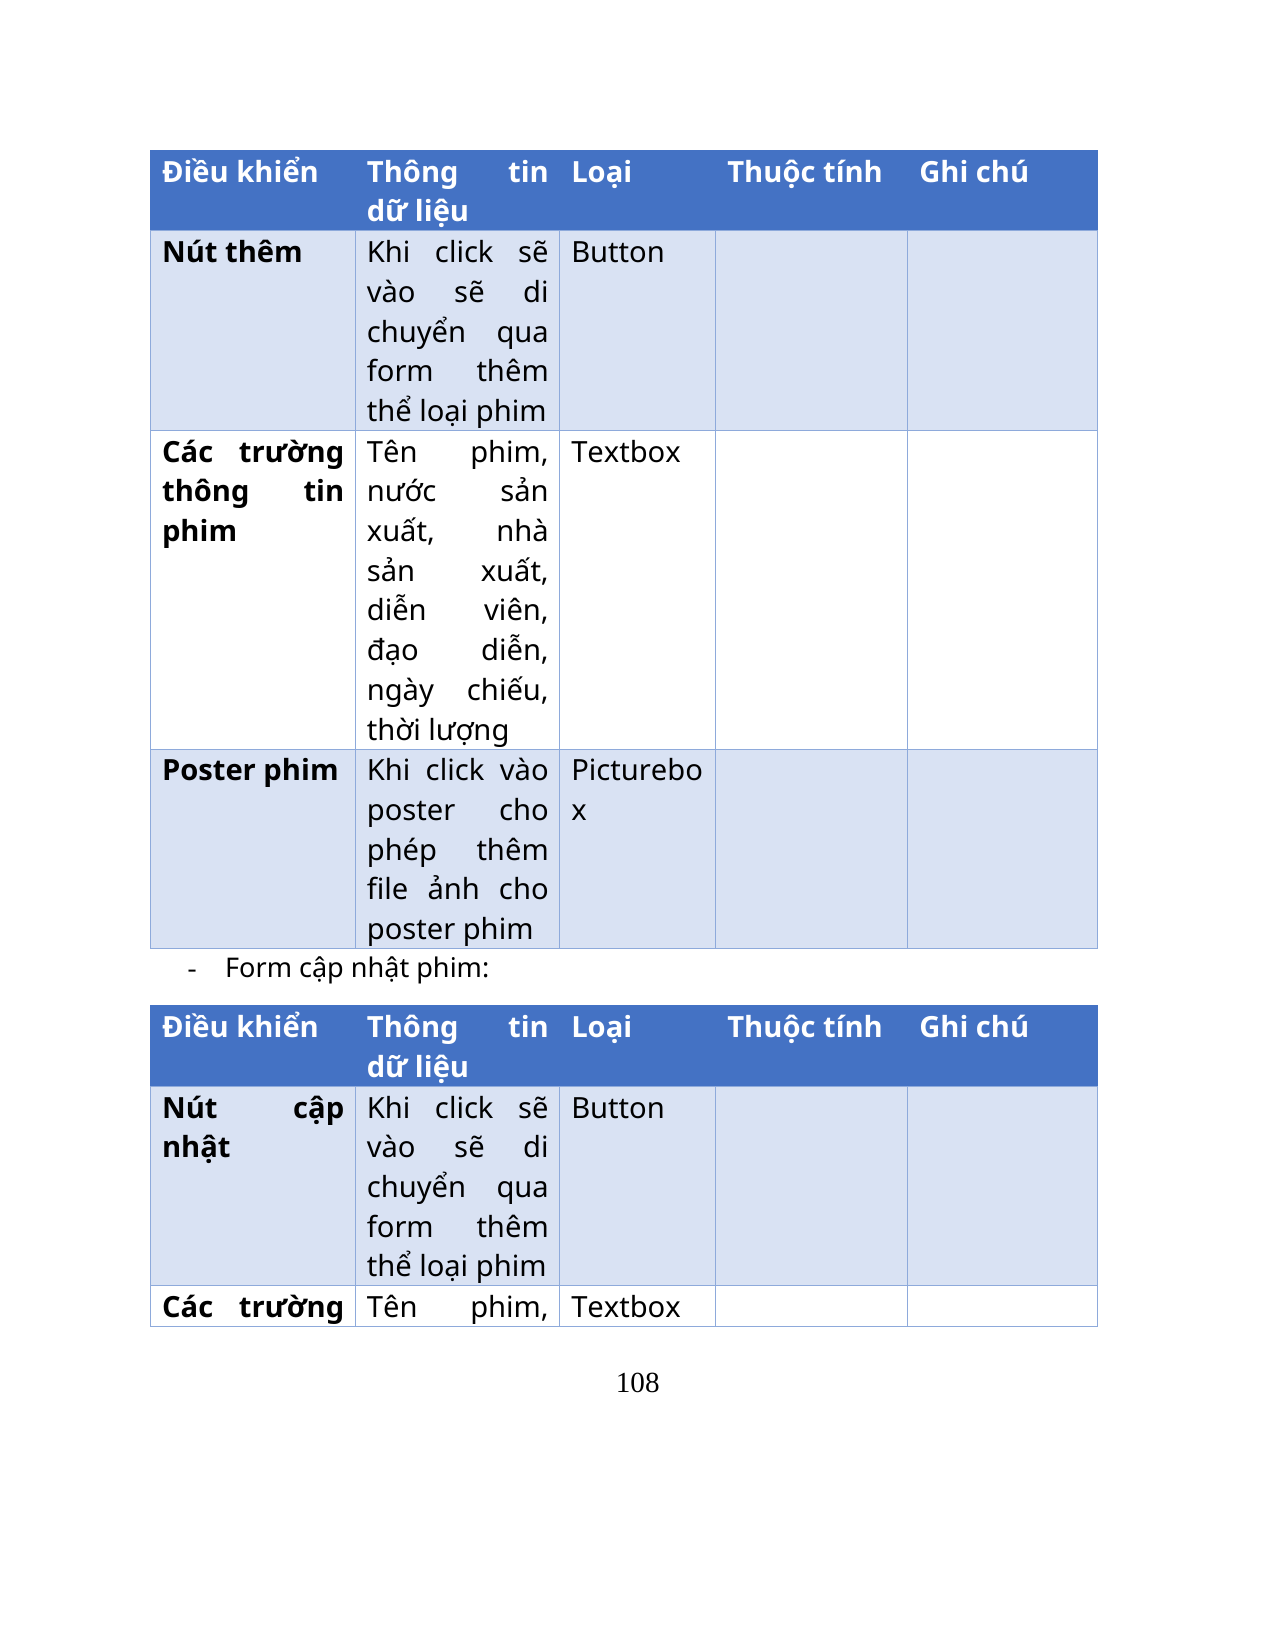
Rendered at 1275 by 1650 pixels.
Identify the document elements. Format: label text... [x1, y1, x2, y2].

table_cell Poster phim [151, 750, 355, 948]
table_header Thông tin dữ liệu [356, 151, 559, 230]
table_cell Tên phim, nước sản xuất, nhà sản xuất, diễn viên, đạo diễn, ngày chiếu, thời lượng [356, 431, 559, 748]
table_cell [908, 750, 1097, 948]
table_cell [716, 231, 907, 430]
table_cell Các trường thông tin phim [151, 431, 355, 748]
table_cell Picturebox [560, 750, 715, 948]
table_cell Nút thêm [151, 231, 355, 430]
table_cell Khi click sẽ vào sẽ di chuyển qua form thêm thể loại phim [356, 231, 559, 430]
table_header Thuộc tính [716, 1006, 907, 1086]
table_header Ghi chú [908, 1006, 1097, 1086]
table_cell [908, 1087, 1097, 1285]
table_header Loại [560, 151, 715, 230]
table_cell Button [560, 1087, 715, 1285]
table_header Thuộc tính [716, 151, 907, 230]
table_header Loại [560, 1006, 715, 1086]
table_cell [716, 1087, 907, 1285]
table_header Điều khiển [151, 1006, 355, 1086]
table_cell [908, 1286, 1097, 1326]
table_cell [151, 1286, 355, 1326]
table_header Thông tin dữ liệu [356, 1006, 559, 1086]
table_header Điều khiển [151, 151, 355, 230]
table_cell Khi click vào poster cho phép thêm file ảnh cho poster phim [356, 750, 559, 948]
table_cell [908, 431, 1097, 748]
table_cell [716, 1286, 907, 1326]
table_cell Textbox [560, 431, 715, 748]
table_cell [716, 431, 907, 748]
table_cell [716, 750, 907, 948]
table_cell Textbox [560, 1286, 715, 1326]
table_cell Khi click sẽ vào sẽ di chuyển qua form thêm thể loại phim [356, 1087, 559, 1285]
table_cell Button [560, 231, 715, 430]
table_header Ghi chú [908, 151, 1097, 230]
table_cell Nút cập nhật [151, 1087, 355, 1285]
table_cell [908, 231, 1097, 430]
list Form cập nhật phim: [187, 949, 1125, 986]
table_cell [356, 1286, 559, 1326]
